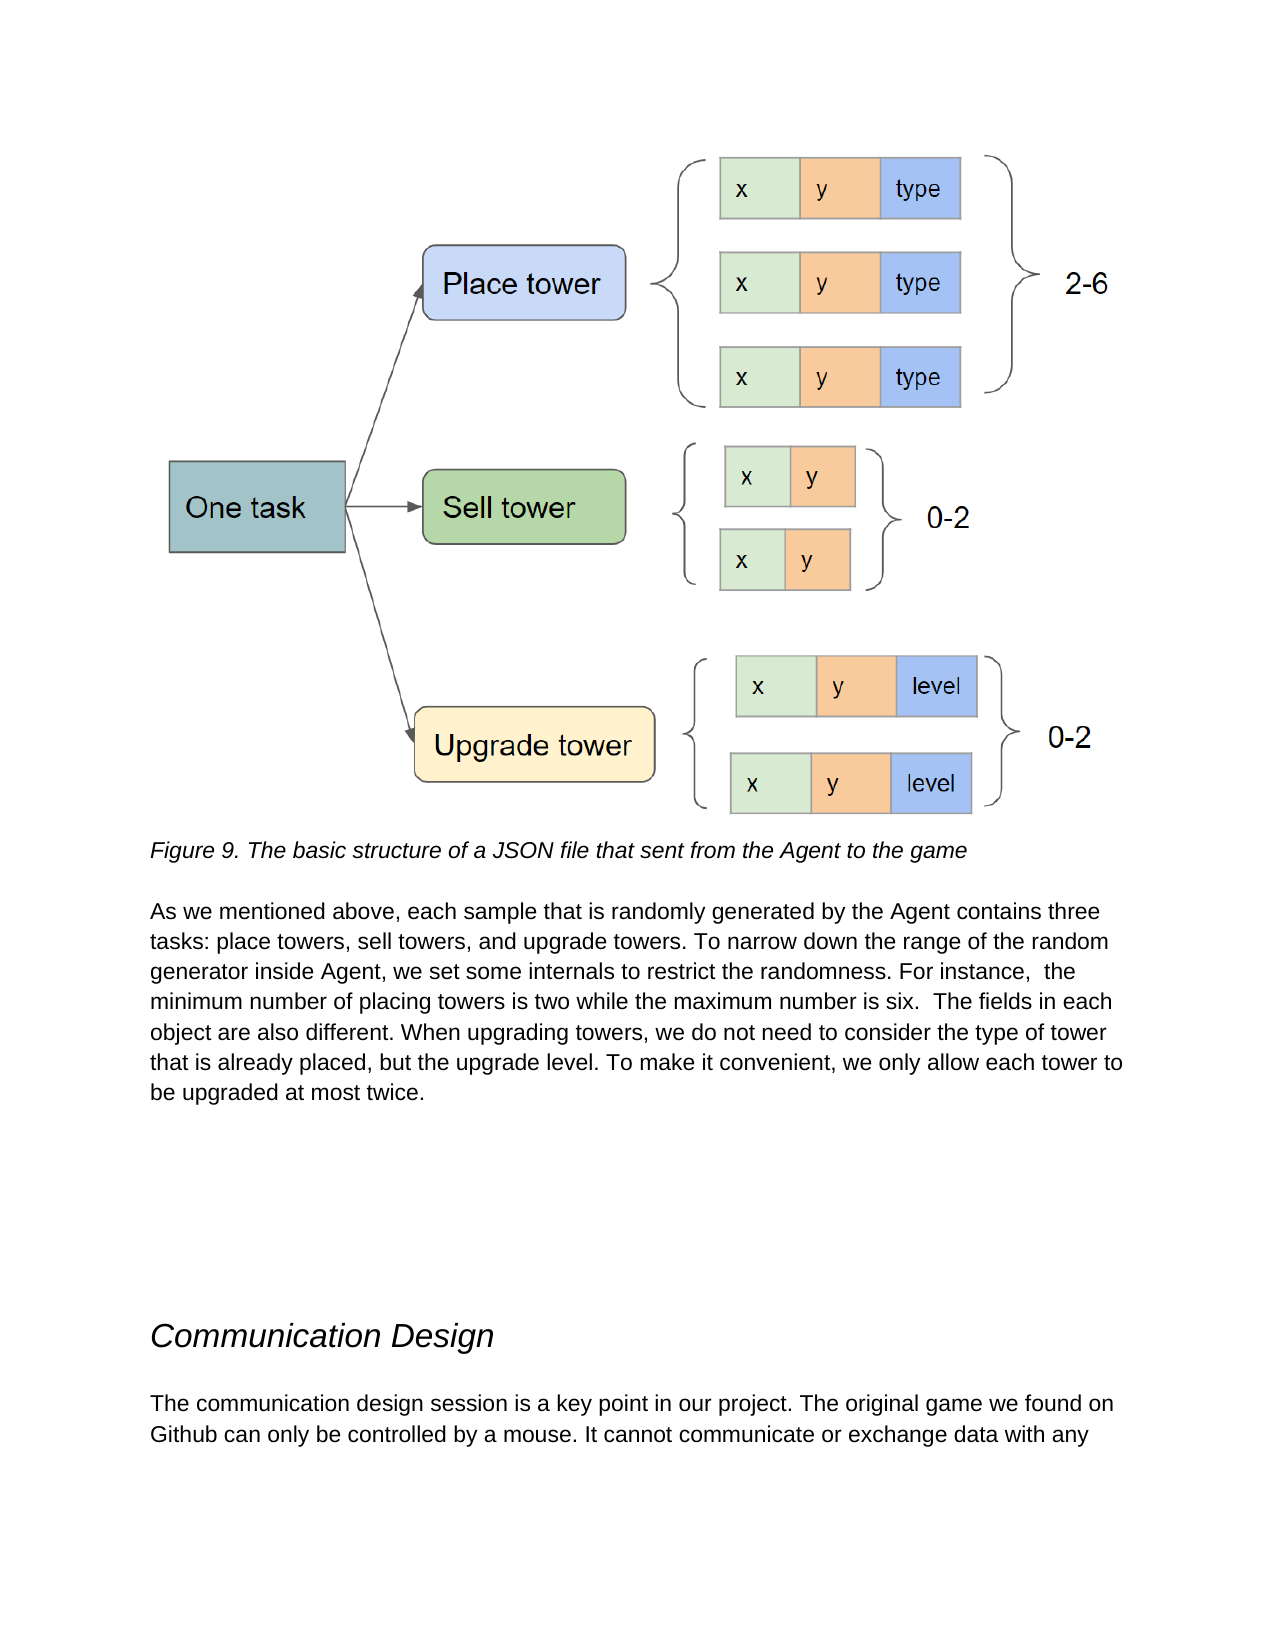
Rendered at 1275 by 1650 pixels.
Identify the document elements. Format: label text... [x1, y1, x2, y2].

text Figure 9. The basic structure of a JSON file that sent from the Agent to the game [150, 837, 1125, 863]
text As we mentioned above, each sample that is randomly generated by the Agent contains three tasks: place towers, sell towers, and upgrade towers. To narrow down the range of the random generator inside Agent, we set some internals to restrict the randomness. For instance, the minimum number of placing towers is two while the maximum number is six. The fields in each object are also different. When upgrading towers, we do not need to consider the type of tower that is already placed, but the upgrade level. To make it convenient, we only allow each tower to be upgraded at most twice. [150, 898, 1125, 1105]
text Communication Design [150, 1316, 1125, 1354]
picture [150, 150, 1125, 834]
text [150, 1390, 1125, 1447]
